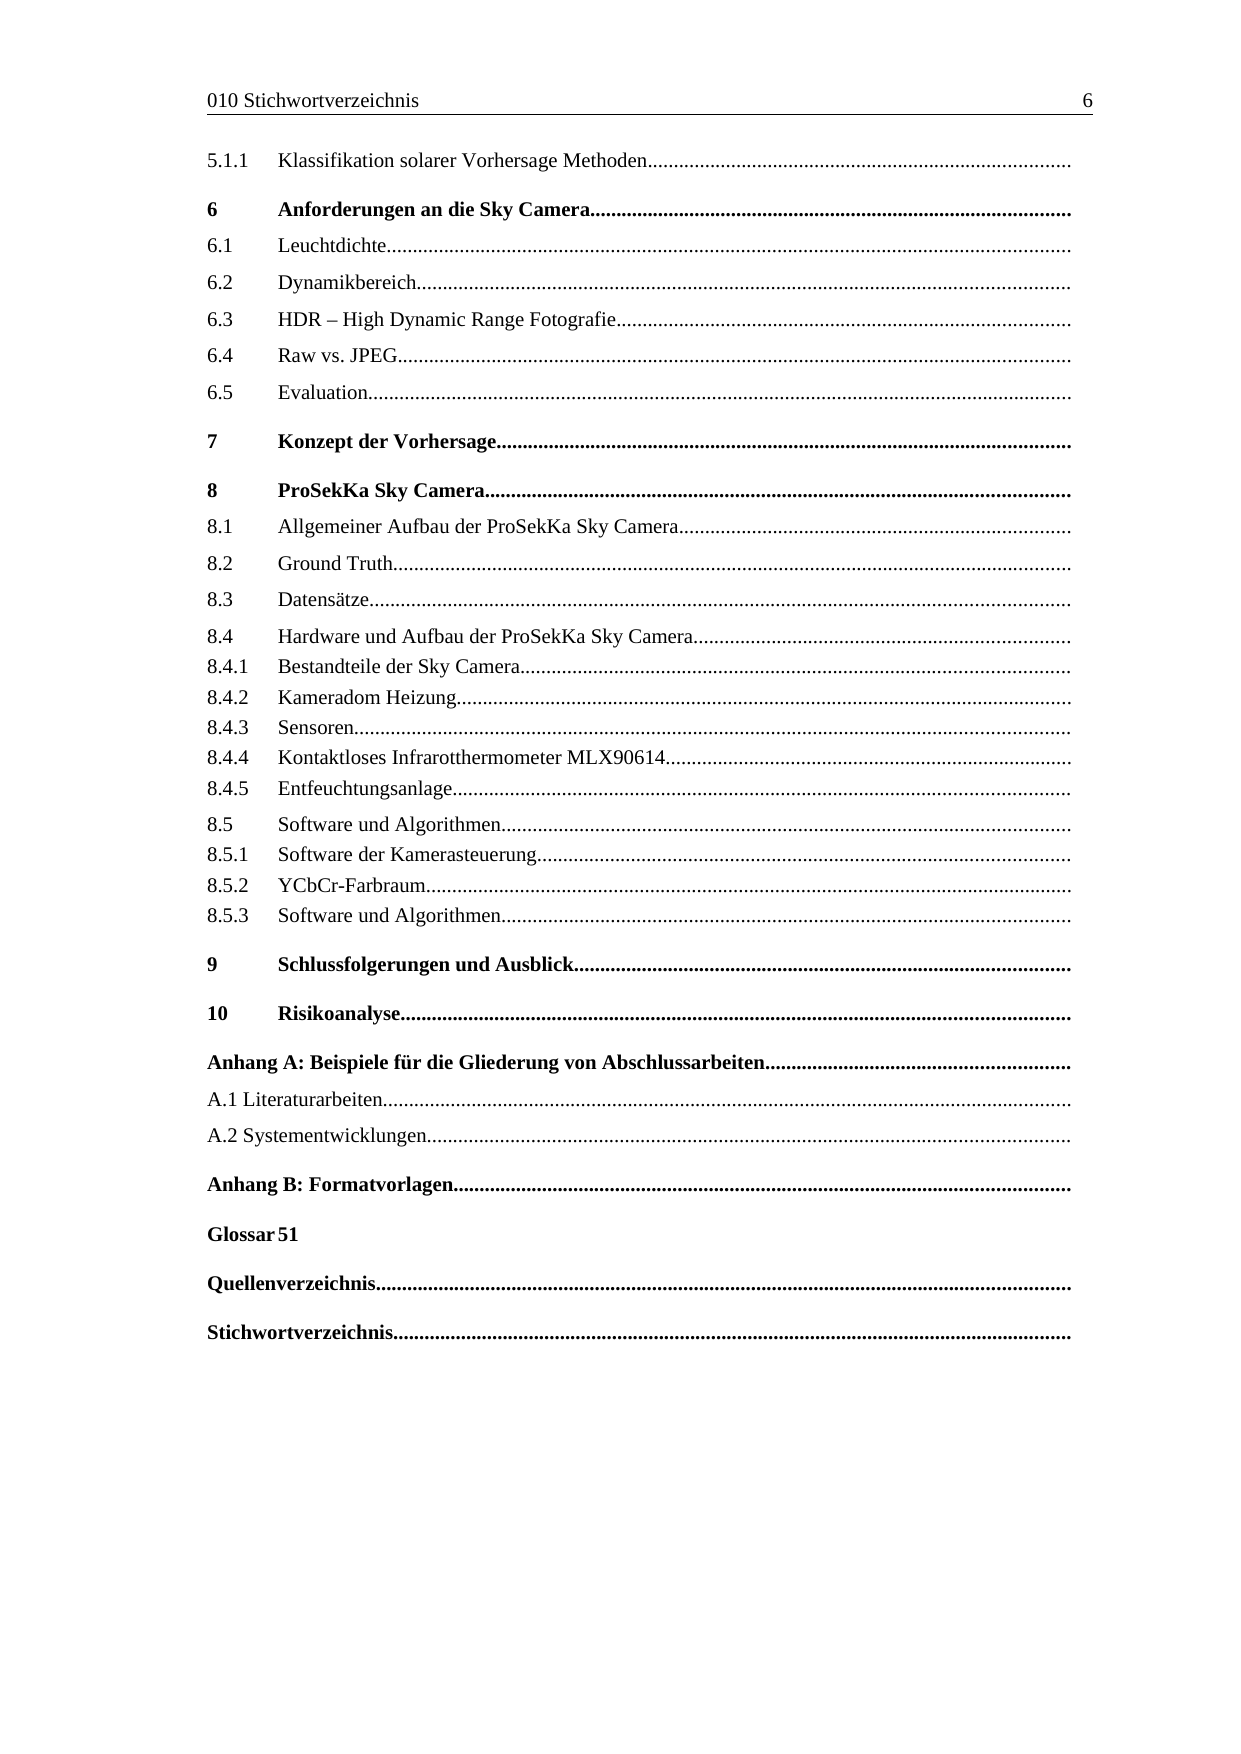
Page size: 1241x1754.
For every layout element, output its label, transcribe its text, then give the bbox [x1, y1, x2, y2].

text 8.5.1 Software der Kamerasteuerung 44 [207, 842, 1048, 866]
text 5.1.1 Klassifikation solarer Vorhersage Methoden 26 [207, 148, 1048, 172]
text 10 Risikoanalyse 48 [207, 1001, 1048, 1025]
text Glossar 51 [207, 1221, 1048, 1246]
text 9 Schlussfolgerungen und Ausblick 47 [207, 952, 1048, 976]
text 8.5.2 YCbCr-Farbraum 44 [207, 873, 1048, 897]
text 6.3 HDR – High Dynamic Range Fotografie 29 [207, 306, 1048, 331]
text 8.5 Software und Algorithmen 44 [207, 812, 1048, 836]
text 6 Anforderungen an die Sky Camera 27 [207, 197, 1048, 221]
text A.1 Literaturarbeiten 49 [207, 1087, 1048, 1111]
text Anhang A: Beispiele für die Gliederung von Abschlussarbeiten 49 [207, 1050, 1048, 1074]
text Stichwortverzeichnis 54 [207, 1319, 1048, 1344]
text 8.1 Allgemeiner Aufbau der ProSekKa Sky Camera 35 [207, 514, 1048, 538]
text Anhang B: Formatvorlagen 50 [207, 1172, 1048, 1196]
text 8.4.1 Bestandteile der Sky Camera 40 [207, 654, 1048, 678]
text 6.1 Leuchtdichte 27 [207, 233, 1048, 257]
text 8.4 Hardware und Aufbau der ProSekKa Sky Camera 39 [207, 624, 1048, 648]
text A.2 Systementwicklungen 49 [207, 1123, 1048, 1147]
text 6.5 Evaluation 32 [207, 379, 1048, 404]
text 8.5.3 Software und Algorithmen 44 [207, 903, 1048, 927]
text 6.2 Dynamikbereich 28 [207, 270, 1048, 294]
text 8.4.5 Entfeuchtungsanlage 43 [207, 776, 1048, 799]
text 8.3 Datensätze 38 [207, 587, 1048, 611]
text 8 ProSekKa Sky Camera 35 [207, 478, 1048, 502]
text 8.2 Ground Truth 36 [207, 551, 1048, 575]
text Quellenverzeichnis 52 [207, 1271, 1048, 1294]
text 8.4.4 Kontaktloses Infrarotthermometer MLX90614 41 [207, 745, 1048, 769]
text 8.4.2 Kameradom Heizung 40 [207, 684, 1048, 709]
text 6.4 Raw vs. JPEG 32 [207, 343, 1048, 367]
text 7 Konzept der Vorhersage 34 [207, 429, 1048, 453]
text 8.4.3 Sensoren 41 [207, 715, 1048, 739]
